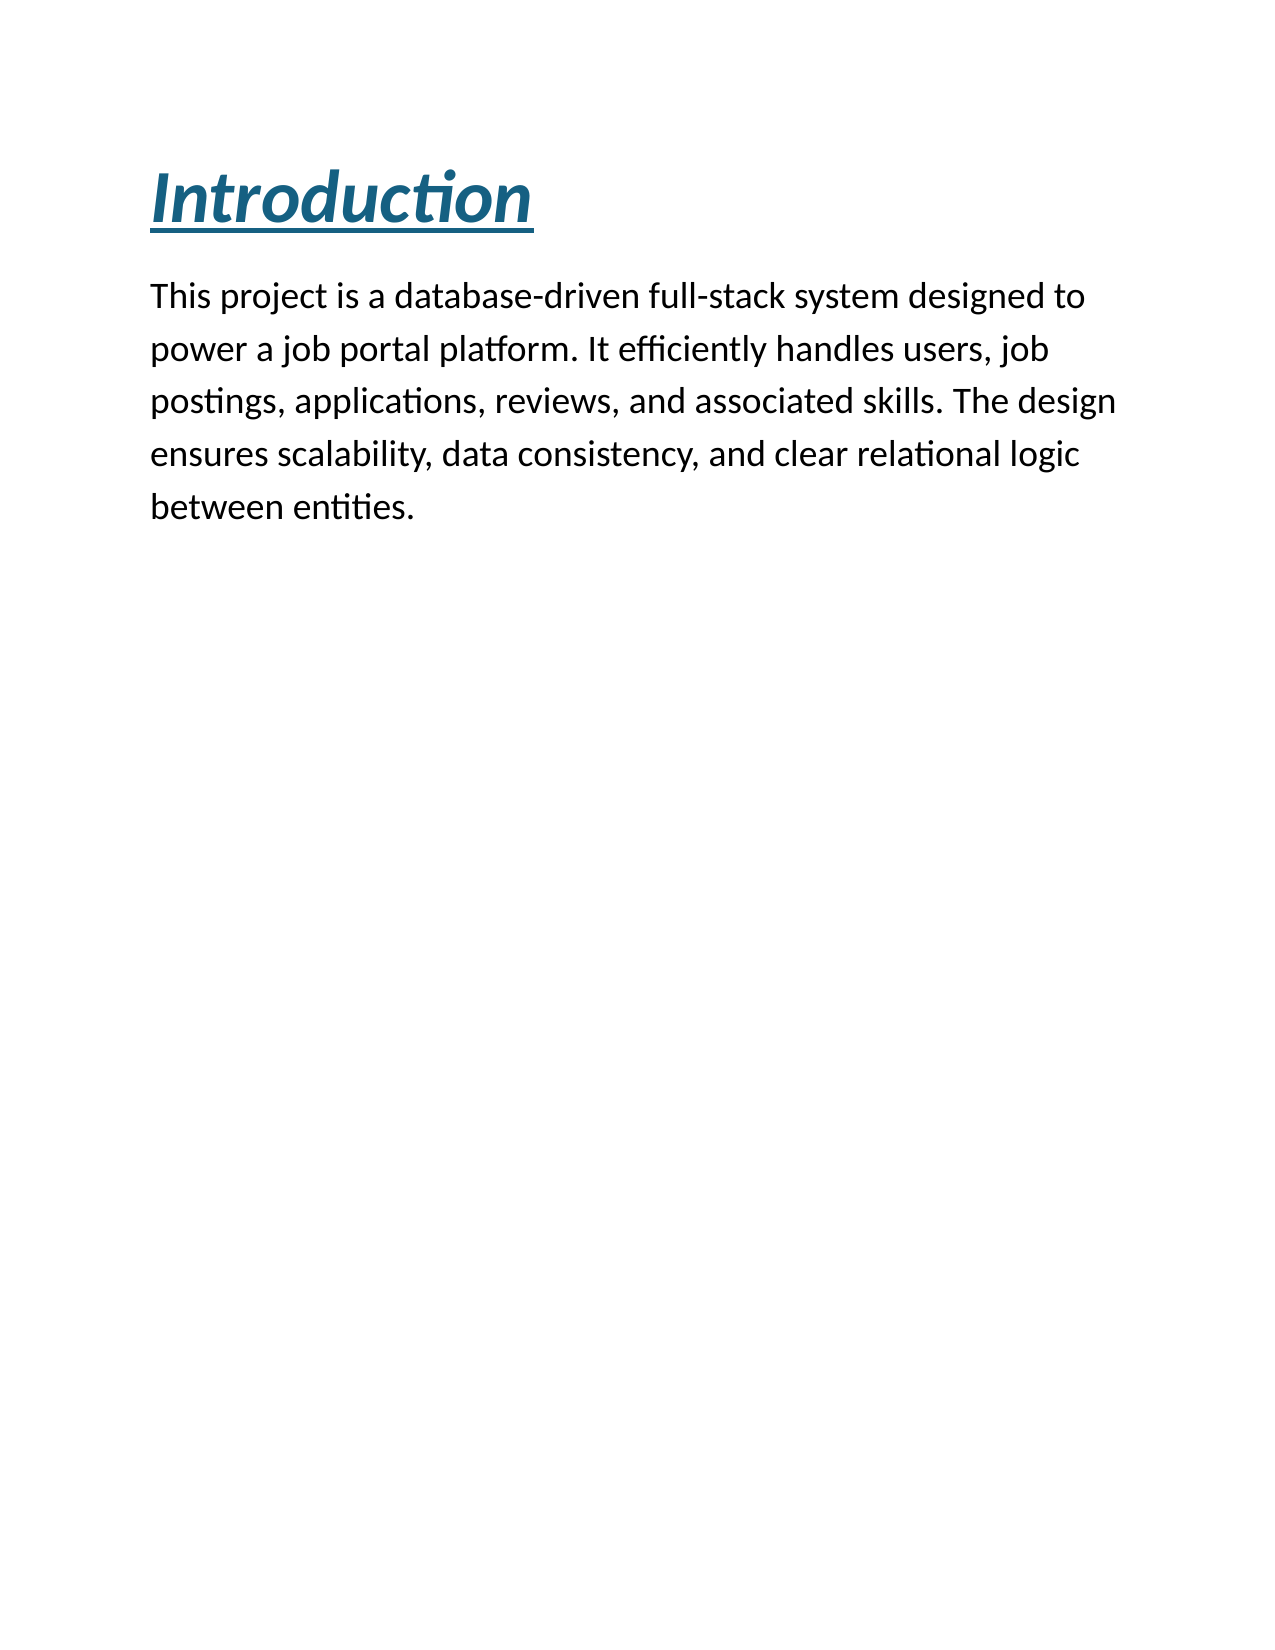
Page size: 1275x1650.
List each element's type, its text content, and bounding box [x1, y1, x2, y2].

text This project is a database-driven full-stack system designed to power a job portal platform. It efficiently handles users, job postings, applications, reviews, and associated skills. The design ensures scalability, data consistency, and clear relational logic between entities. [150, 272, 1125, 528]
text Introduction [150, 150, 1125, 242]
